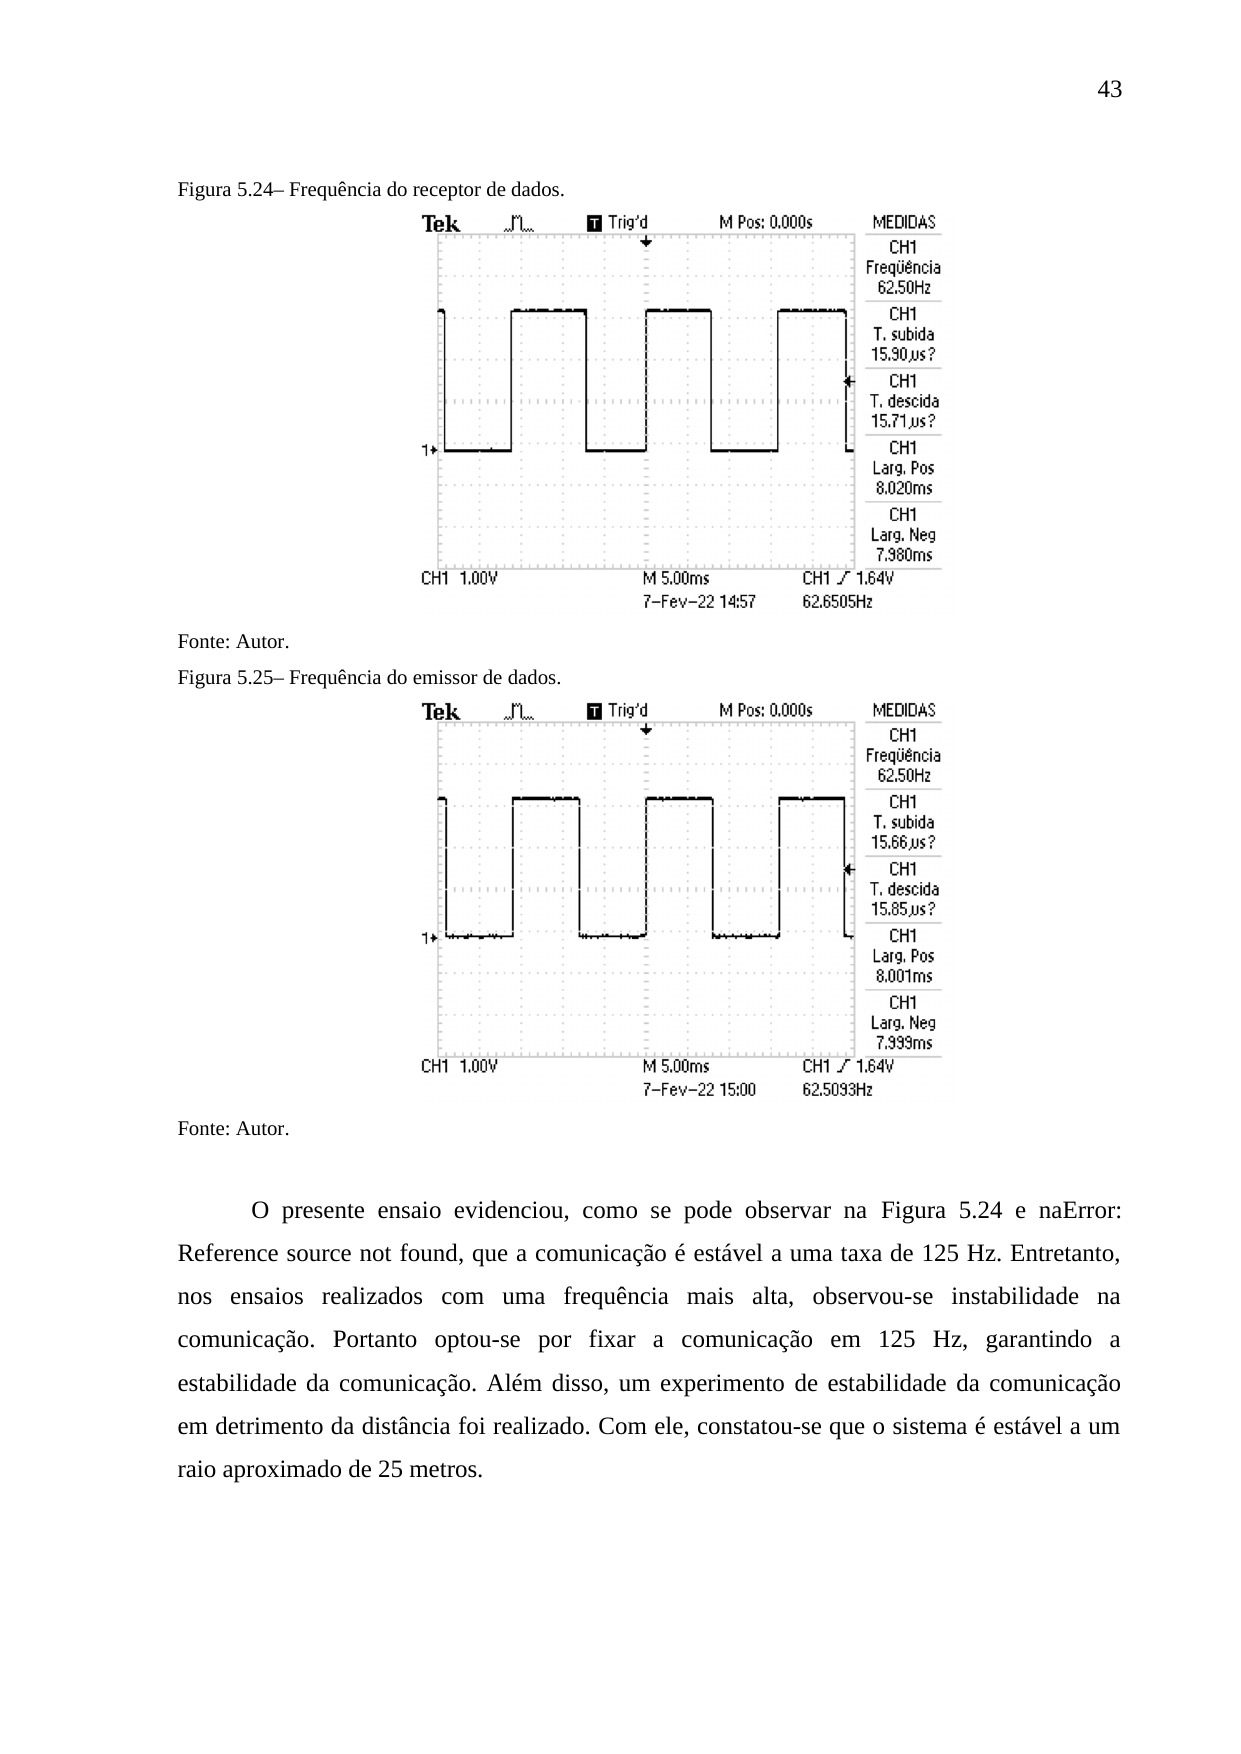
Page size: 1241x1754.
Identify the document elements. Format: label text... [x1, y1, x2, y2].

picture [421, 702, 953, 1102]
text Fonte: Autor. [177, 1116, 1122, 1140]
text Fonte: Autor. [177, 628, 1122, 653]
picture [421, 214, 953, 614]
